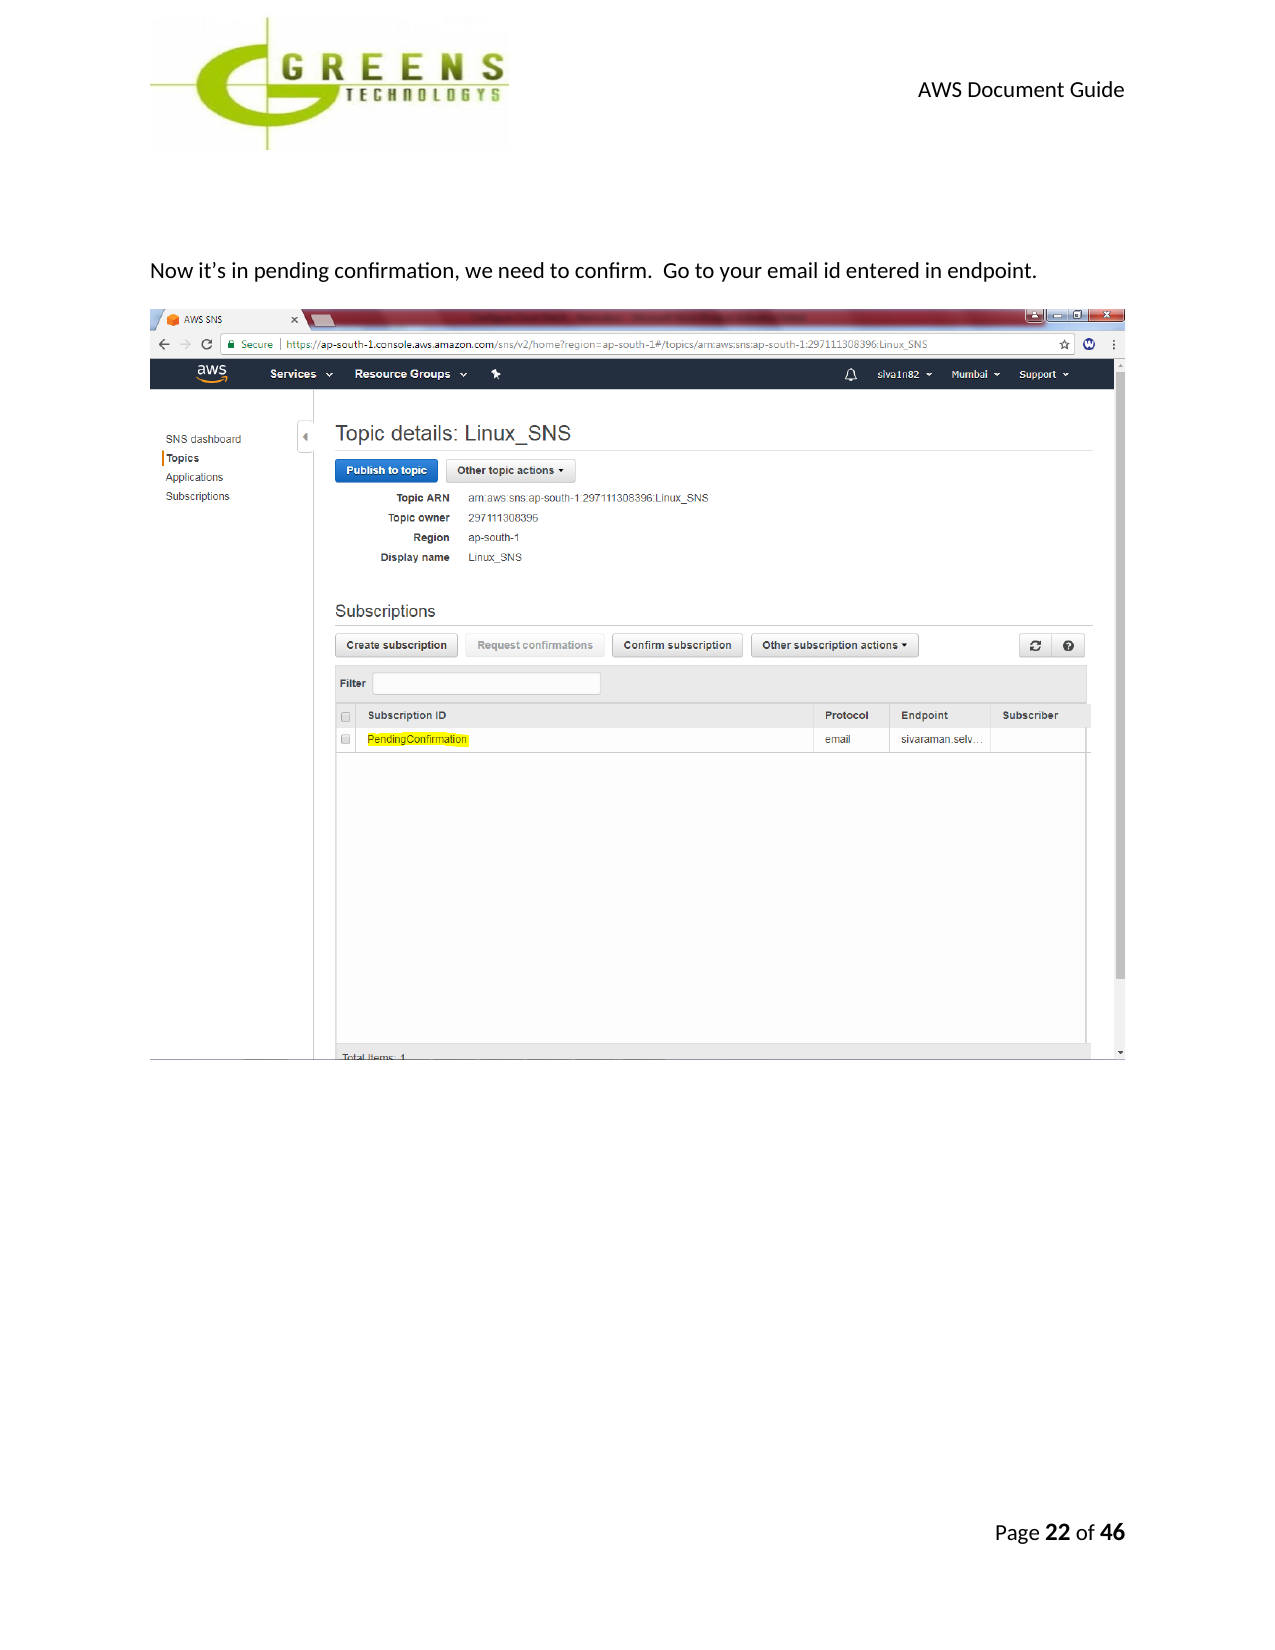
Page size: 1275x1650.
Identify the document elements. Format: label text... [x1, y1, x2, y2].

picture [150, 309, 1125, 1060]
text Now it’s in pending confirmation, we need to confirm. Go to your email id entered in endpoint. [150, 256, 1125, 284]
picture [150, 7, 509, 150]
